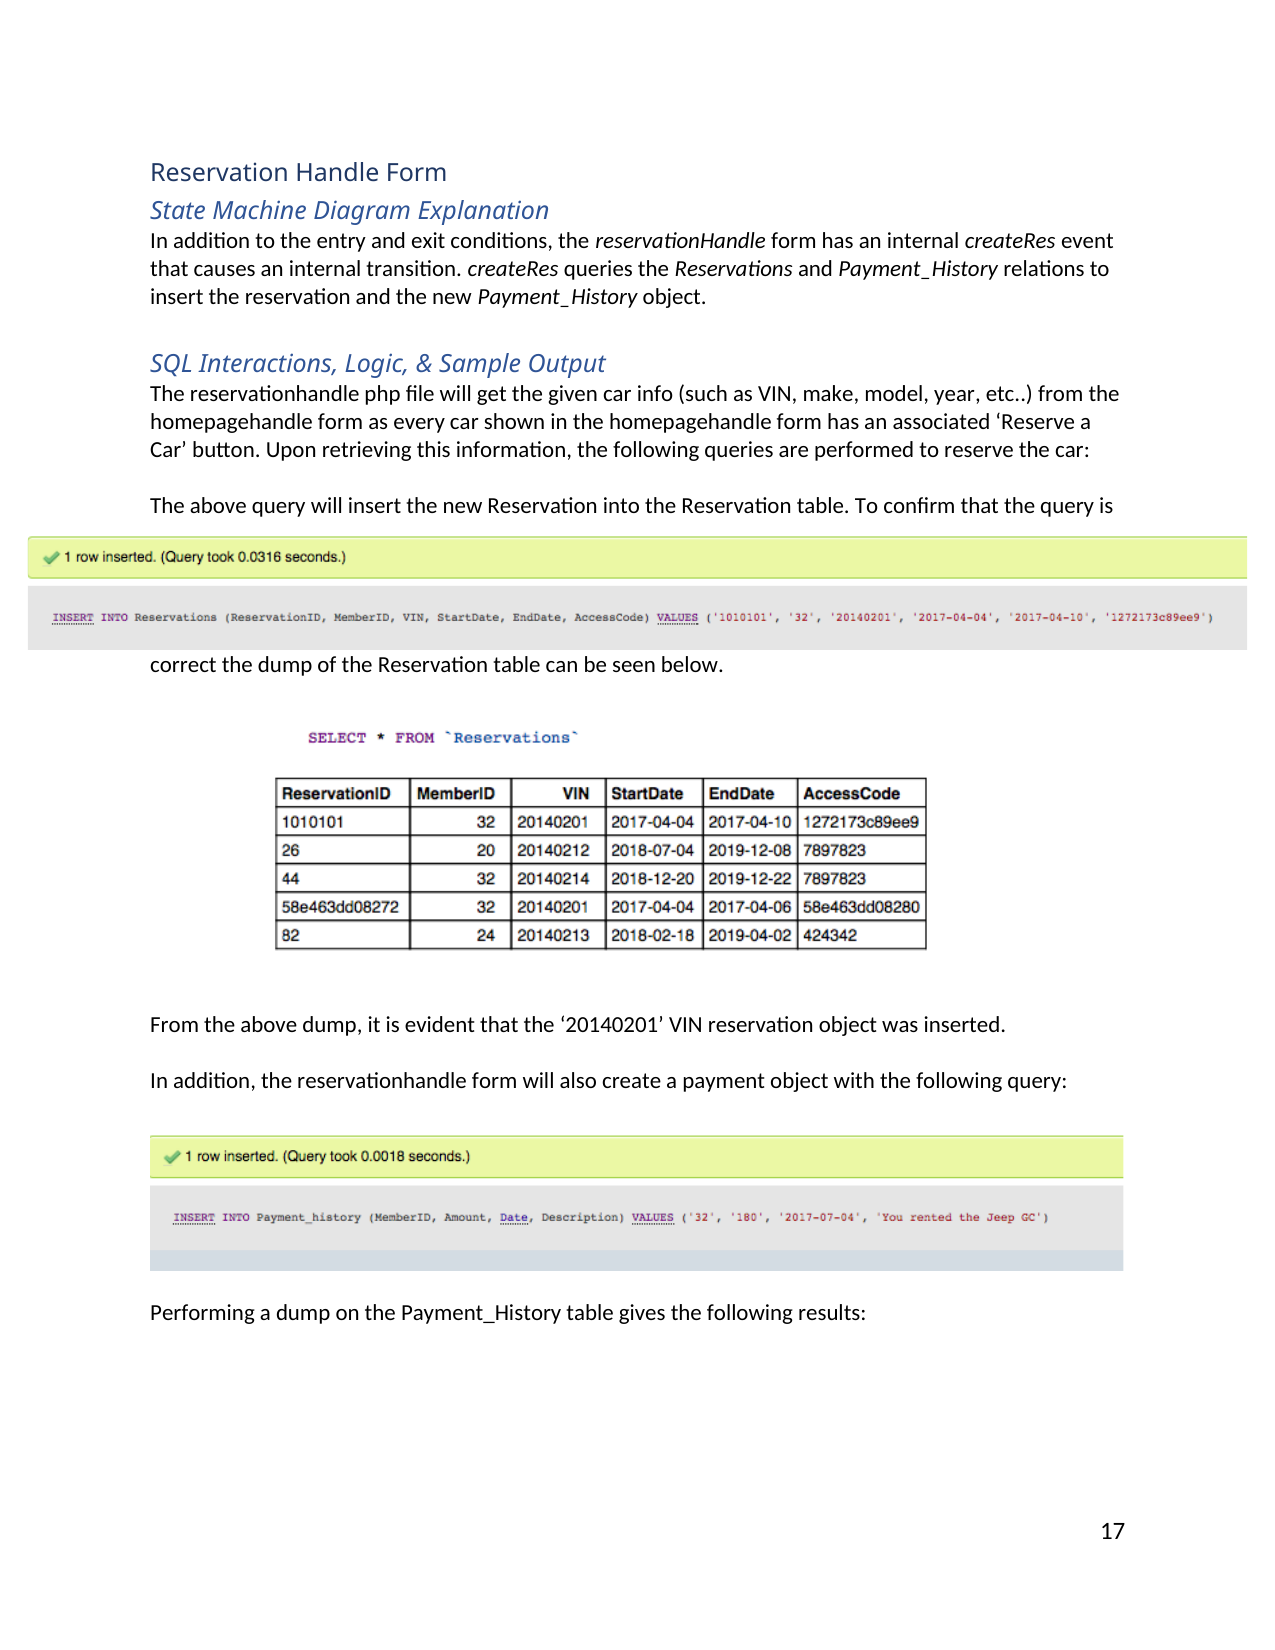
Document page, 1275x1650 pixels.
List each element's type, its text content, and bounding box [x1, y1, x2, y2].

picture [150, 1122, 1124, 1271]
text Performing a dump on the Payment_History table gives the following results: [150, 1298, 1125, 1326]
text The above query will insert the new Reservation into the Reservation table. To confirm that the query is correct the dump of the Reservation table can be seen below. [150, 650, 1125, 678]
text In addition, the reservationhandle form will also create a payment object with the following query: [150, 1066, 1125, 1094]
picture [247, 705, 1028, 1010]
subtitle Reservation Handle Form [150, 154, 1125, 188]
subtitle State Machine Diagram Explanation [150, 192, 1125, 226]
text From the above dump, it is evident that the ‘20140201’ VIN reservation object was inserted. [150, 1010, 1125, 1038]
text The above query will insert the new Reservation into the Reservation table. To confirm that the query is correct the dump of the Reservation table can be seen below. [150, 491, 1125, 522]
subtitle SQL Interactions, Logic, & Sample Output [150, 345, 1125, 379]
text In addition to the entry and exit conditions, the reservationHandle form has an internal createRes event that causes an internal transition. createRes queries the Reservations and Payment_History relations to insert the reservation and the new Payment_History object. [150, 226, 1125, 311]
text The reservationhandle php file will get the given car info (such as VIN, make, model, year, etc..) from the homepagehandle form as every car shown in the homepagehandle form has an associated ‘Reserve a Car’ button. Upon retrieving this information, the following queries are performed to reserve the car: [150, 379, 1125, 463]
picture [27, 522, 1248, 650]
